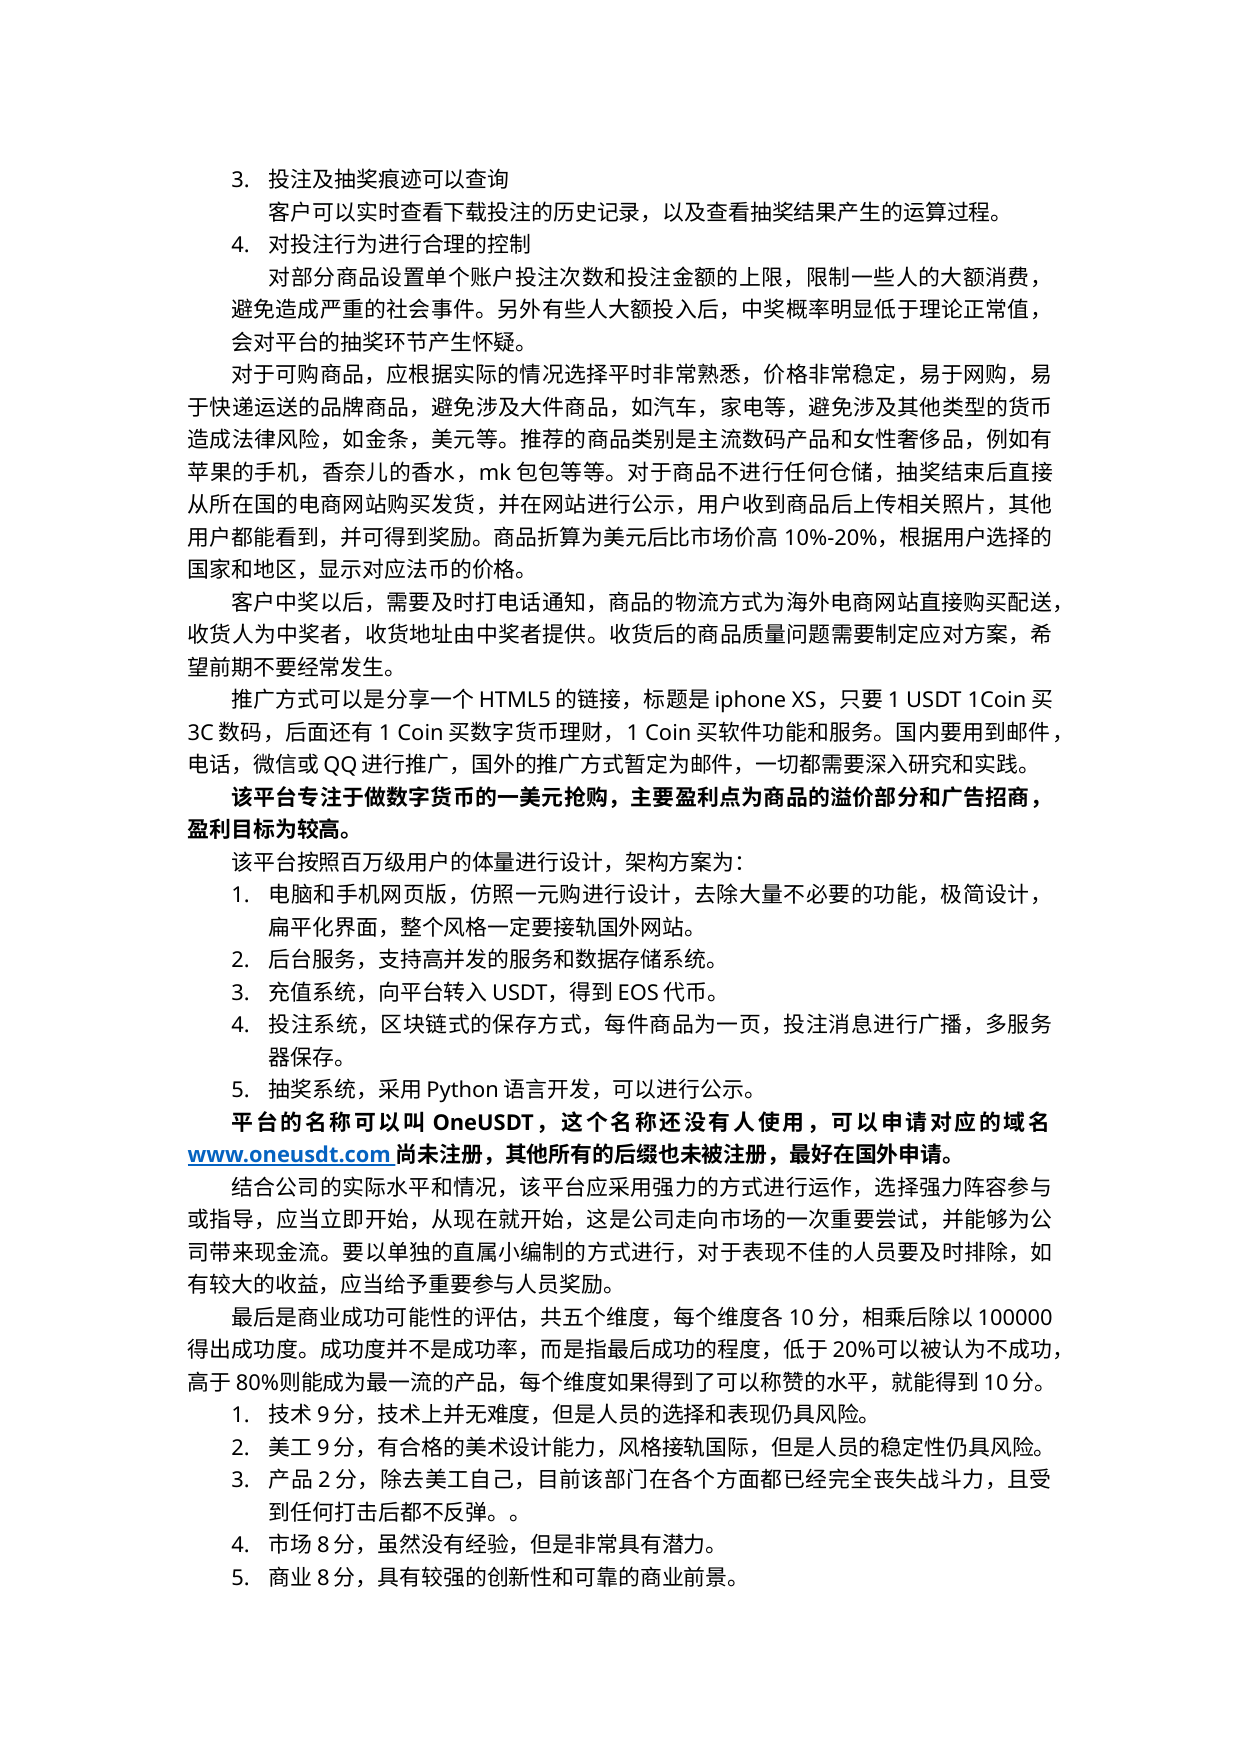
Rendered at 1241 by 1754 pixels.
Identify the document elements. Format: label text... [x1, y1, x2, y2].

text 结合公司的实际水平和情况，该平台应采用强力的方式进行运作，选择强力阵容参与或指导，应当立即开始，从现在就开始，这是公司走向市场的一次重要尝试，并能够为公司带来现金流。要以单独的直属小编制的方式进行，对于表现不佳的人员要及时排除，如有较大的收益，应当给予重要参与人员奖励。 [187, 1169, 1053, 1299]
text 对于可购商品，应根据实际的情况选择平时非常熟悉，价格非常稳定，易于网购，易于快递运送的品牌商品，避免涉及大件商品，如汽车，家电等，避免涉及其他类型的货币，造成法律风险，如金条，美元等。推荐的商品类别是主流数码产品和女性奢侈品，例如有苹果的手机，香奈儿的香水，mk包包等等。对于商品不进行任何仓储，抽奖结束后直接从所在国的电商网站购买发货，并在网站进行公示，用户收到商品后上传相关照片，其他用户都能看到，并可得到奖励。商品折算为美元后比市场价高10%-20%，根据用户选择的国家和地区，显示对应法币的价格。 [187, 357, 1053, 584]
list 抽奖系统，采用Python语言开发，可以进行公示。 [231, 1072, 1053, 1104]
list 充值系统，向平台转入USDT，得到EOS代币。 [231, 974, 1053, 1007]
list 技术9分，技术上并无难度，但是人员的选择和表现仍具风险。 [231, 1397, 1053, 1429]
text 该平台按照百万级用户的体量进行设计，架构方案为： [187, 844, 1053, 877]
text 推广方式可以是分享一个HTML5的链接，标题是iphone XS，只要1 USDT 1Coin买 3C数码，后面还有1 Coin买数字货币理财，1 Coin买软件功能和服务。国内要用到邮件，电话，微信或QQ进行推广，国外的推广方式暂定为邮件，一切都需要深入研究和实践。 [187, 682, 1053, 779]
text 该平台专注于做数字货币的一美元抢购，主要盈利点为商品的溢价部分和广告招商，盈利目标为较高。 [187, 779, 1053, 844]
list 投注系统，区块链式的保存方式，每件商品为一页，投注消息进行广播，多服务器保存。 [231, 1007, 1053, 1072]
list 对投注行为进行合理的控制 [231, 227, 1053, 259]
list 市场8分，虽然没有经验，但是非常具有潜力。 [231, 1527, 1053, 1559]
list 电脑和手机网页版，仿照一元购进行设计，去除大量不必要的功能，极简设计，扁平化界面，整个风格一定要接轨国外网站。 [231, 877, 1053, 942]
list 产品2分，除去美工自己，目前该部门在各个方面都已经完全丧失战斗力，且受到任何打击后都不反弹。。 [231, 1462, 1053, 1527]
list 商业8分，具有较强的创新性和可靠的商业前景。 [231, 1559, 1053, 1592]
text 对部分商品设置单个账户投注次数和投注金额的上限，限制一些人的大额消费，避免造成严重的社会事件。另外有些人大额投入后，中奖概率明显低于理论正常值，会对平台的抽奖环节产生怀疑。 [231, 259, 1053, 357]
list 投注及抽奖痕迹可以查询 [231, 162, 1053, 194]
text 客户中奖以后，需要及时打电话通知，商品的物流方式为海外电商网站直接购买配送，收货人为中奖者，收货地址由中奖者提供。收货后的商品质量问题需要制定应对方案，希望前期不要经常发生。 [187, 584, 1053, 682]
text 平台的名称可以叫OneUSDT，这个名称还没有人使用，可以申请对应的域名，www.oneusdt.com尚未注册，其他所有的后缀也未被注册，最好在国外申请。 [187, 1104, 1053, 1169]
list 美工9分，有合格的美术设计能力，风格接轨国际，但是人员的稳定性仍具风险。 [231, 1429, 1053, 1462]
text 客户可以实时查看下载投注的历史记录，以及查看抽奖结果产生的运算过程。 [231, 194, 1053, 227]
text 最后是商业成功可能性的评估，共五个维度，每个维度各10分，相乘后除以100000得出成功度。成功度并不是成功率，而是指最后成功的程度，低于20%可以被认为不成功，高于80%则能成为最一流的产品，每个维度如果得到了可以称赞的水平，就能得到10分。 [187, 1299, 1053, 1397]
list 后台服务，支持高并发的服务和数据存储系统。 [231, 942, 1053, 974]
